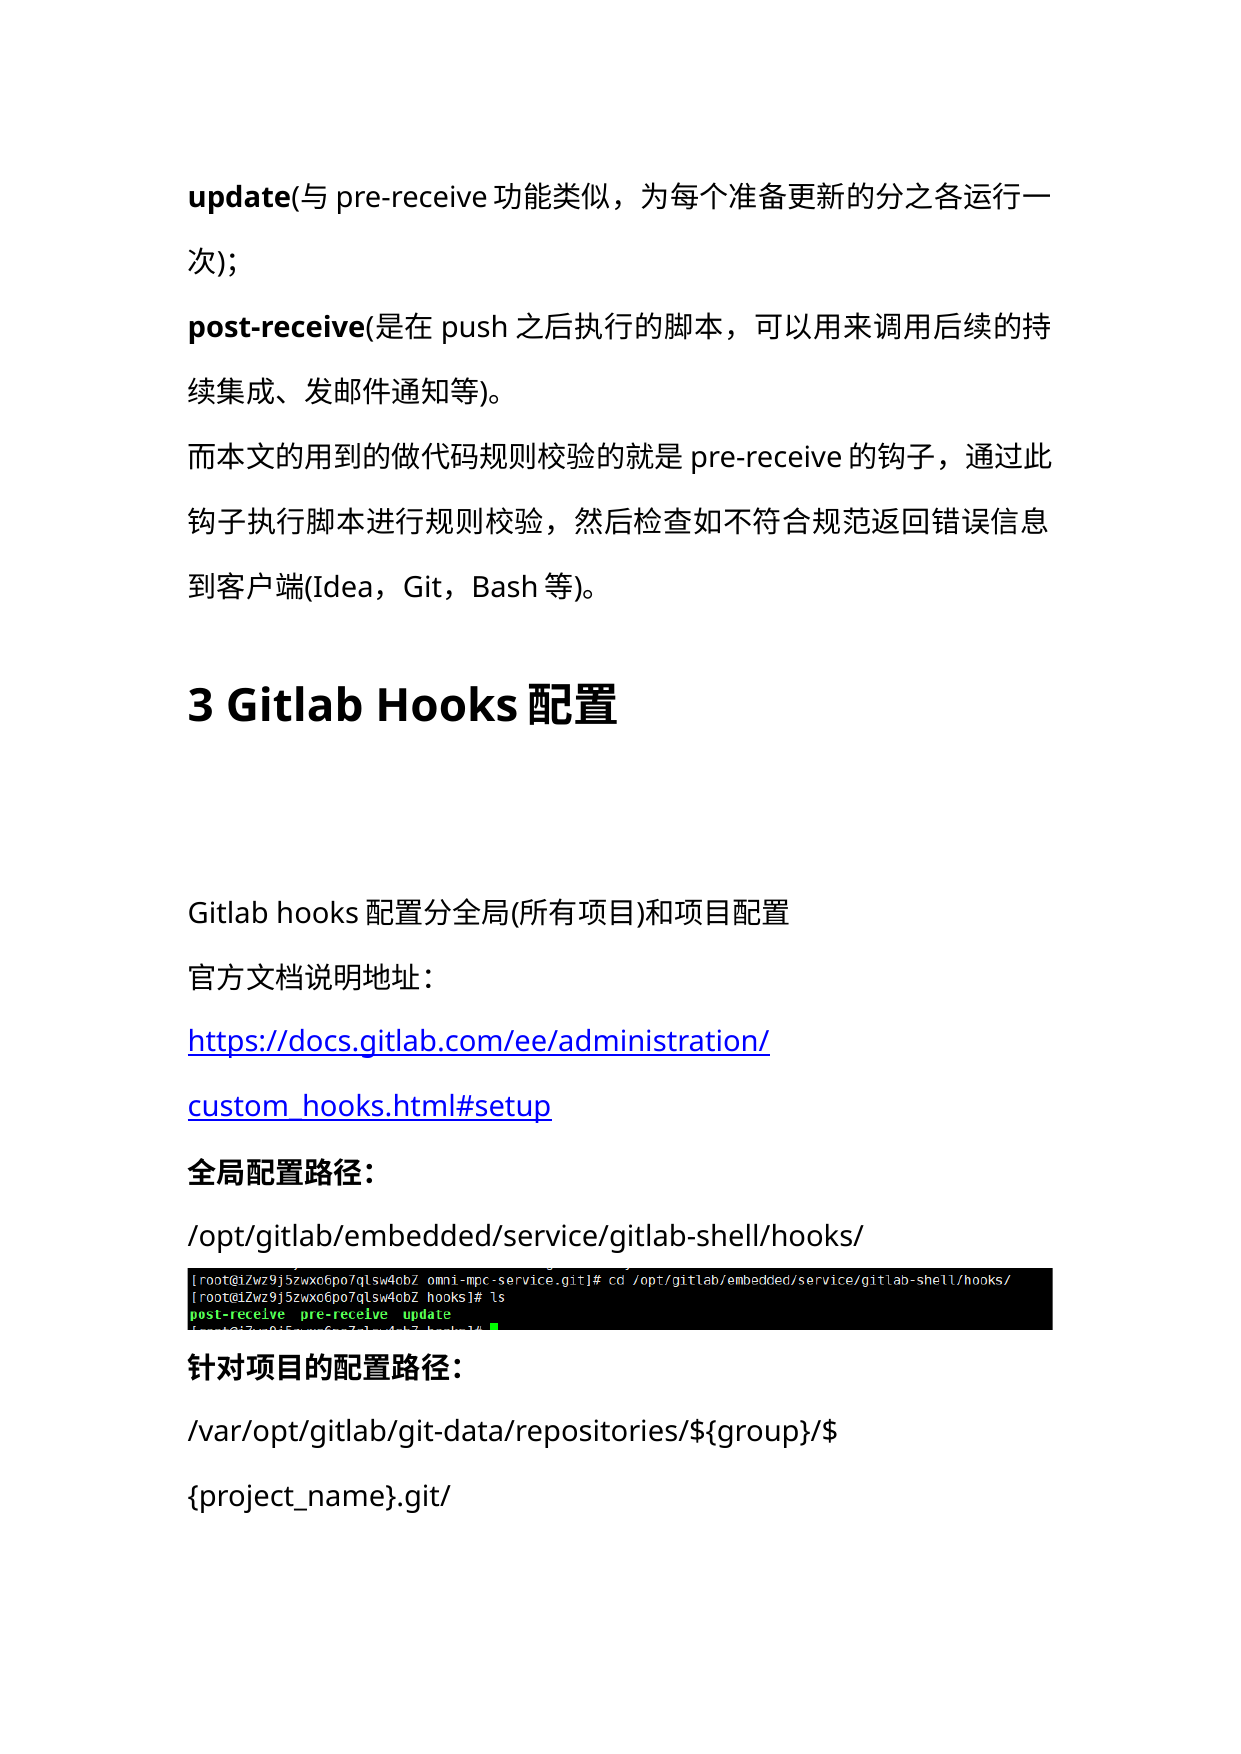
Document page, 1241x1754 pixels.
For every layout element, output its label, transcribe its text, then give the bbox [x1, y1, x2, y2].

picture [187, 1268, 1053, 1330]
text update(与pre-receive功能类似，为每个准备更新的分之各运行一次)； [187, 162, 1053, 292]
text 官方文档说明地址： [187, 943, 1053, 1008]
text https://docs.gitlab.com/ee/administration/custom_hooks.html#setup [187, 1008, 1053, 1138]
text /var/opt/gitlab/git-data/repositories/${group}/${project_name}.git/ [187, 1398, 1053, 1528]
text 针对项目的配置路径： [187, 1333, 1053, 1398]
text 而本文的用到的做代码规则校验的就是pre-receive的钩子，通过此钩子执行脚本进行规则校验，然后检查如不符合规范返回错误信息到客户端(Idea，Git，Bash等)。 [187, 422, 1053, 617]
text post-receive(是在push之后执行的脚本，可以用来调用后续的持续集成、发邮件通知等)。 [187, 292, 1053, 422]
text /opt/gitlab/embedded/service/gitlab-shell/hooks/ [187, 1203, 1053, 1268]
subtitle 3 Gitlab Hooks配置 [187, 652, 1053, 750]
text 全局配置路径： [187, 1138, 1053, 1203]
text Gitlab hooks配置分全局(所有项目)和项目配置 [187, 878, 1053, 943]
